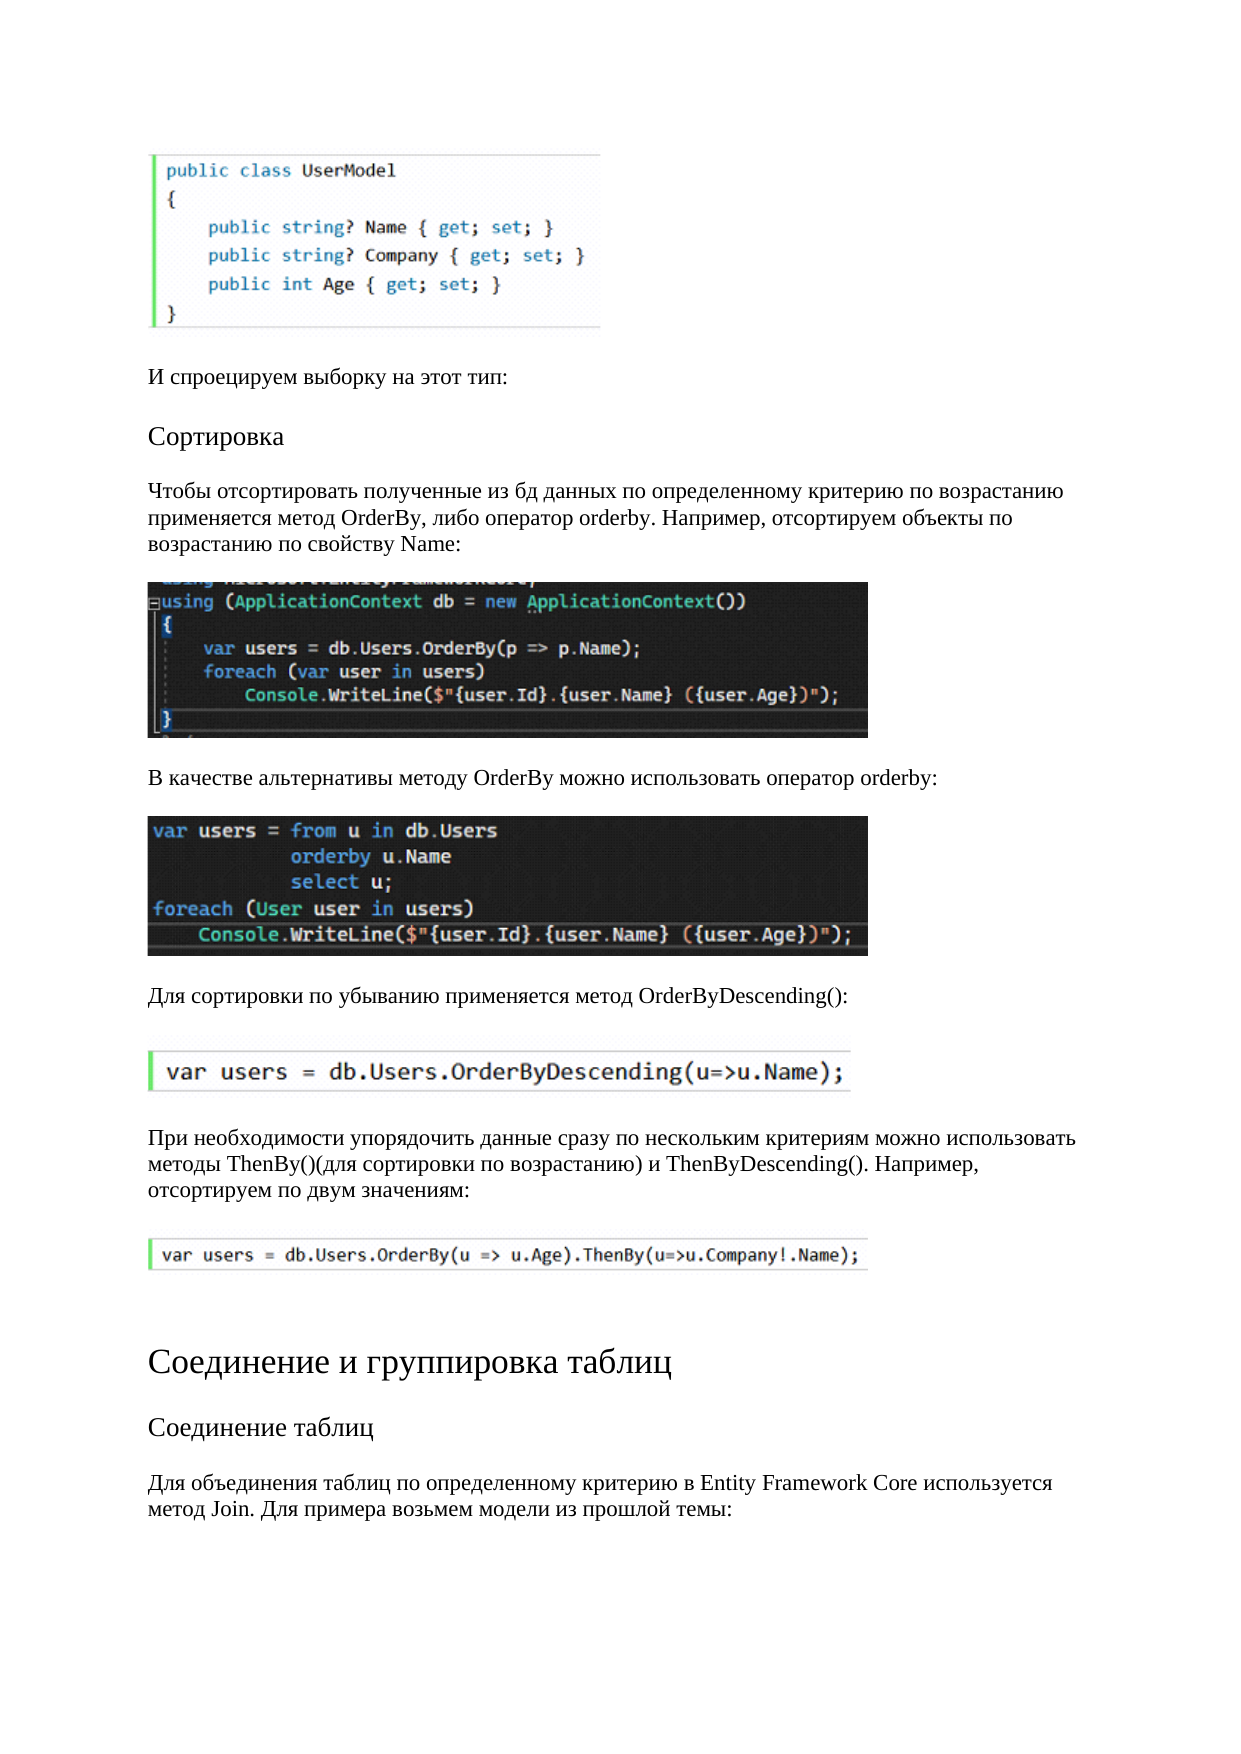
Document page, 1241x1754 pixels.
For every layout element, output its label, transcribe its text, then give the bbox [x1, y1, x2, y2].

picture [147, 147, 610, 337]
text И спроецируем выборку на этот тип: [148, 363, 1093, 389]
picture [147, 1228, 868, 1275]
picture [147, 582, 868, 738]
picture [147, 816, 868, 956]
picture [147, 1034, 851, 1098]
text Для объединения таблиц по определенному критерию в Entity Framework Core используется метод Join. Для примера возьмем модели из прошлой темы: [148, 1469, 1093, 1522]
text При необходимости упорядочить данные сразу по нескольким критериям можно использовать методы ThenBy()(для сортировки по возрастанию) и ThenByDescending(). Например, отсортируем по двум значениям: [148, 1123, 1093, 1203]
text Соединение и группировка таблиц [148, 1340, 1093, 1381]
text Для сортировки по убыванию применяется метод OrderByDescending(): [148, 982, 1093, 1008]
text В качестве альтернативы методу OrderBy можно использовать оператор orderby: [148, 764, 1093, 790]
text Чтобы отсортировать полученные из бд данных по определенному критерию по возрастанию применяется метод OrderBy, либо оператор orderby. Например, отсортируем объекты по возрастанию по свойству Name: [148, 477, 1093, 556]
text Соединение таблиц [148, 1411, 1093, 1443]
text Сортировка [148, 420, 1093, 451]
